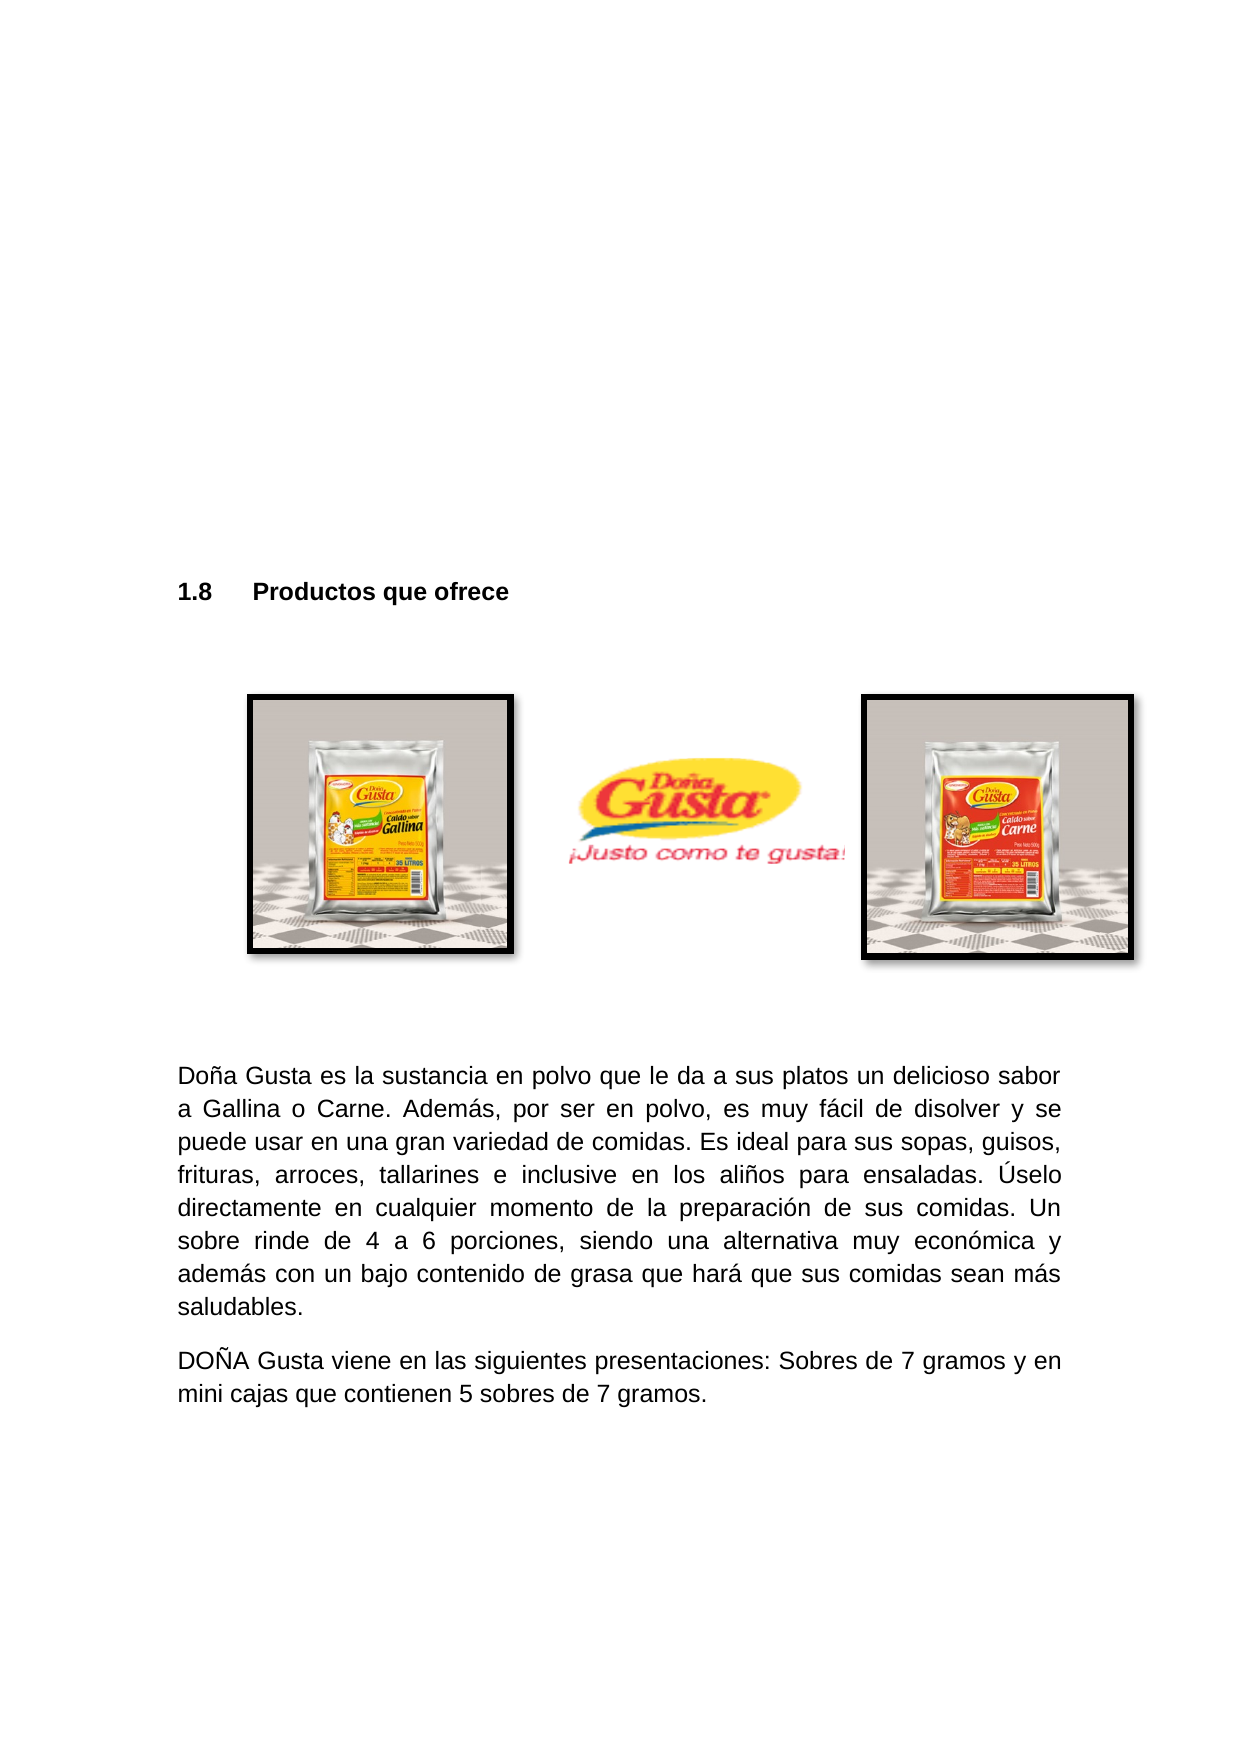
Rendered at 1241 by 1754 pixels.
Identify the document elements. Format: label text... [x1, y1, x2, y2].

text Doña Gusta es la sustancia en polvo que le da a sus platos un delicioso sabor a Gallina o Carne. Además, por ser en polvo, es muy fácil de disolver y se puede usar en una gran variedad de comidas. Es ideal para sus sopas, guisos, frituras, arroces, tallarines e inclusive en los aliños para ensaladas. Úselo directamente en cualquier momento de la preparación de sus comidas. Un sobre rinde de 6 porciones, siendo una alternativa muy económica y además con un bajo contenido de grasa que hará que sus comidas sean más saludables. [177, 1061, 1063, 1321]
picture [867, 700, 1128, 953]
picture [253, 700, 507, 948]
list Productos que ofrece [177, 577, 1063, 606]
text DOÑA Gusta viene en las siguientes presentaciones: Sobres de y en mini cajas que contienen 5 sobres de . [177, 1346, 1063, 1407]
picture [568, 757, 845, 864]
